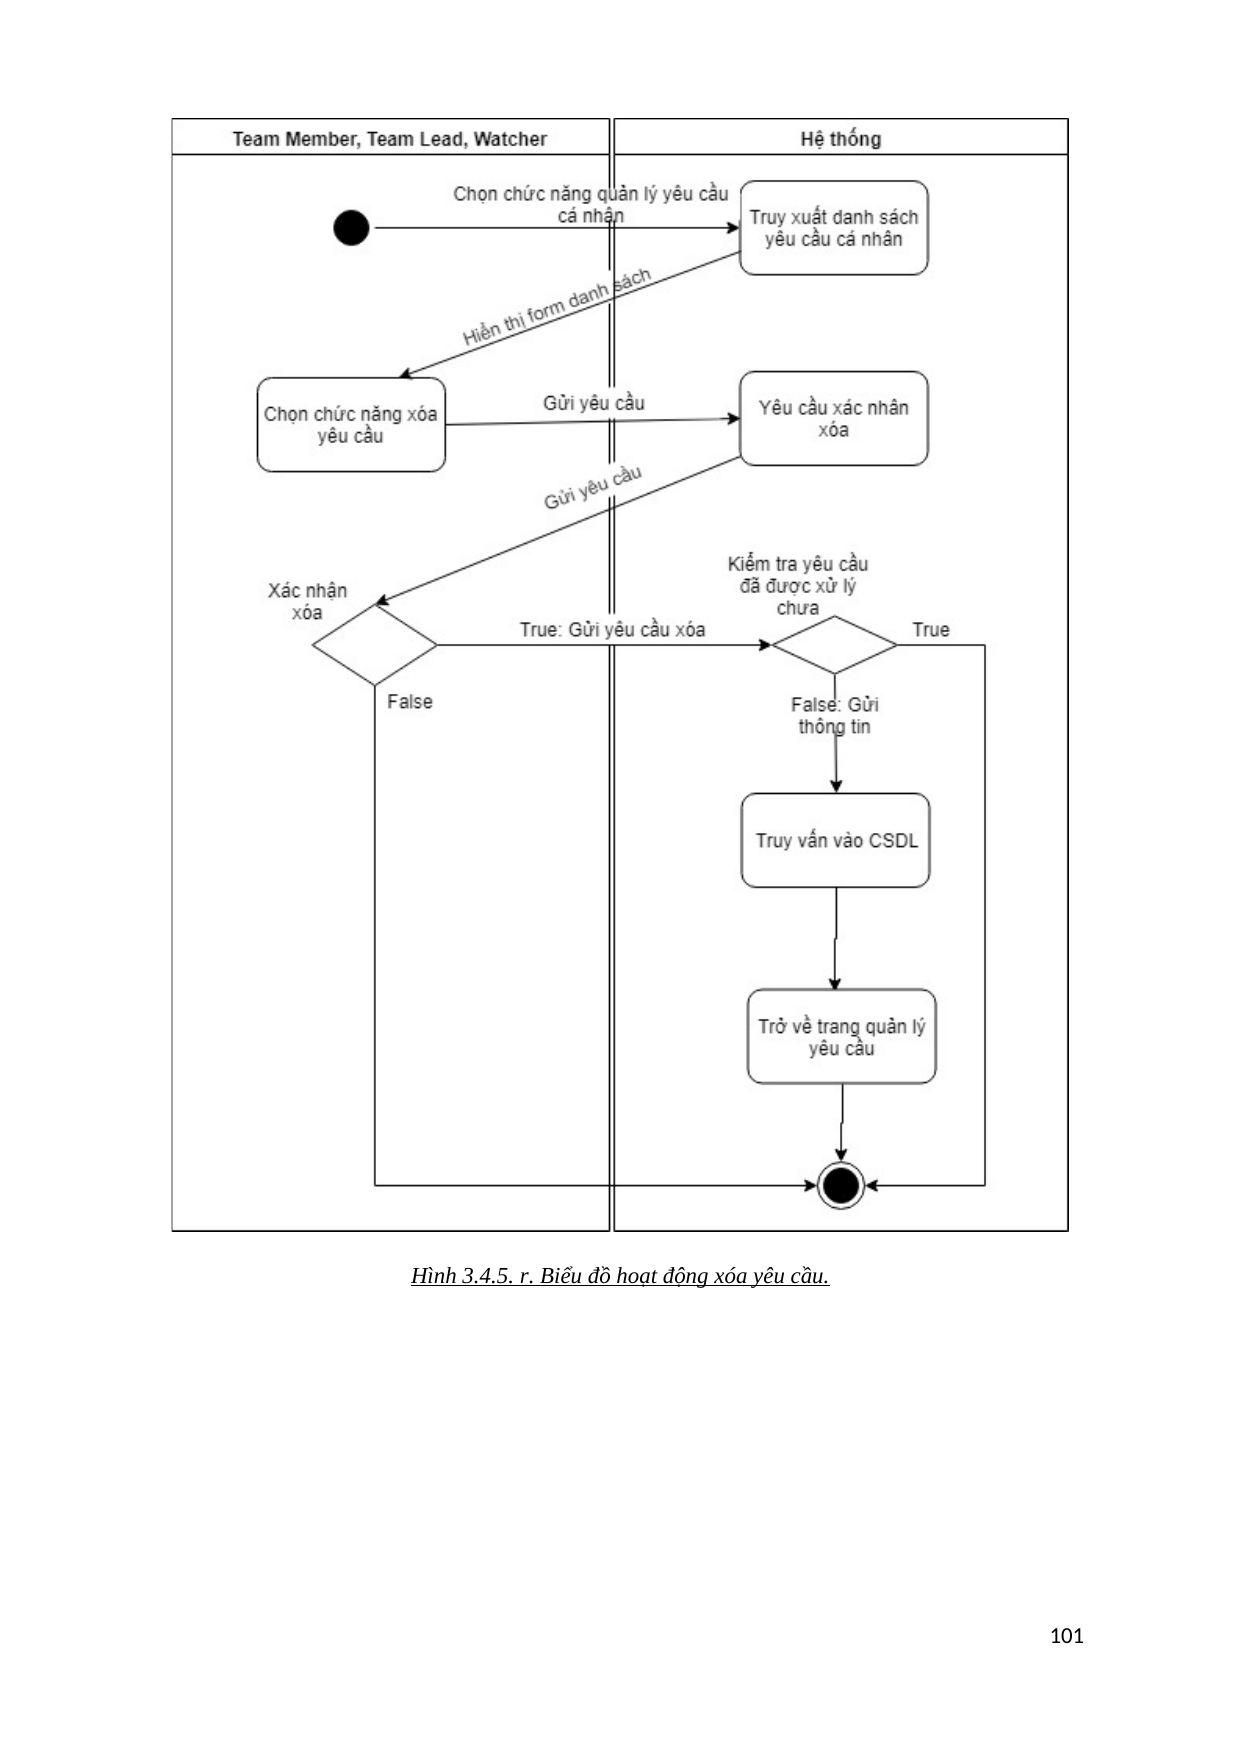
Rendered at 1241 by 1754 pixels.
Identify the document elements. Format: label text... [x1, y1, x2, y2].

picture [171, 118, 1069, 1232]
text Hình 3.4.5. r. Biểu đồ hoạt động xóa yêu cầu. [118, 1262, 1122, 1289]
